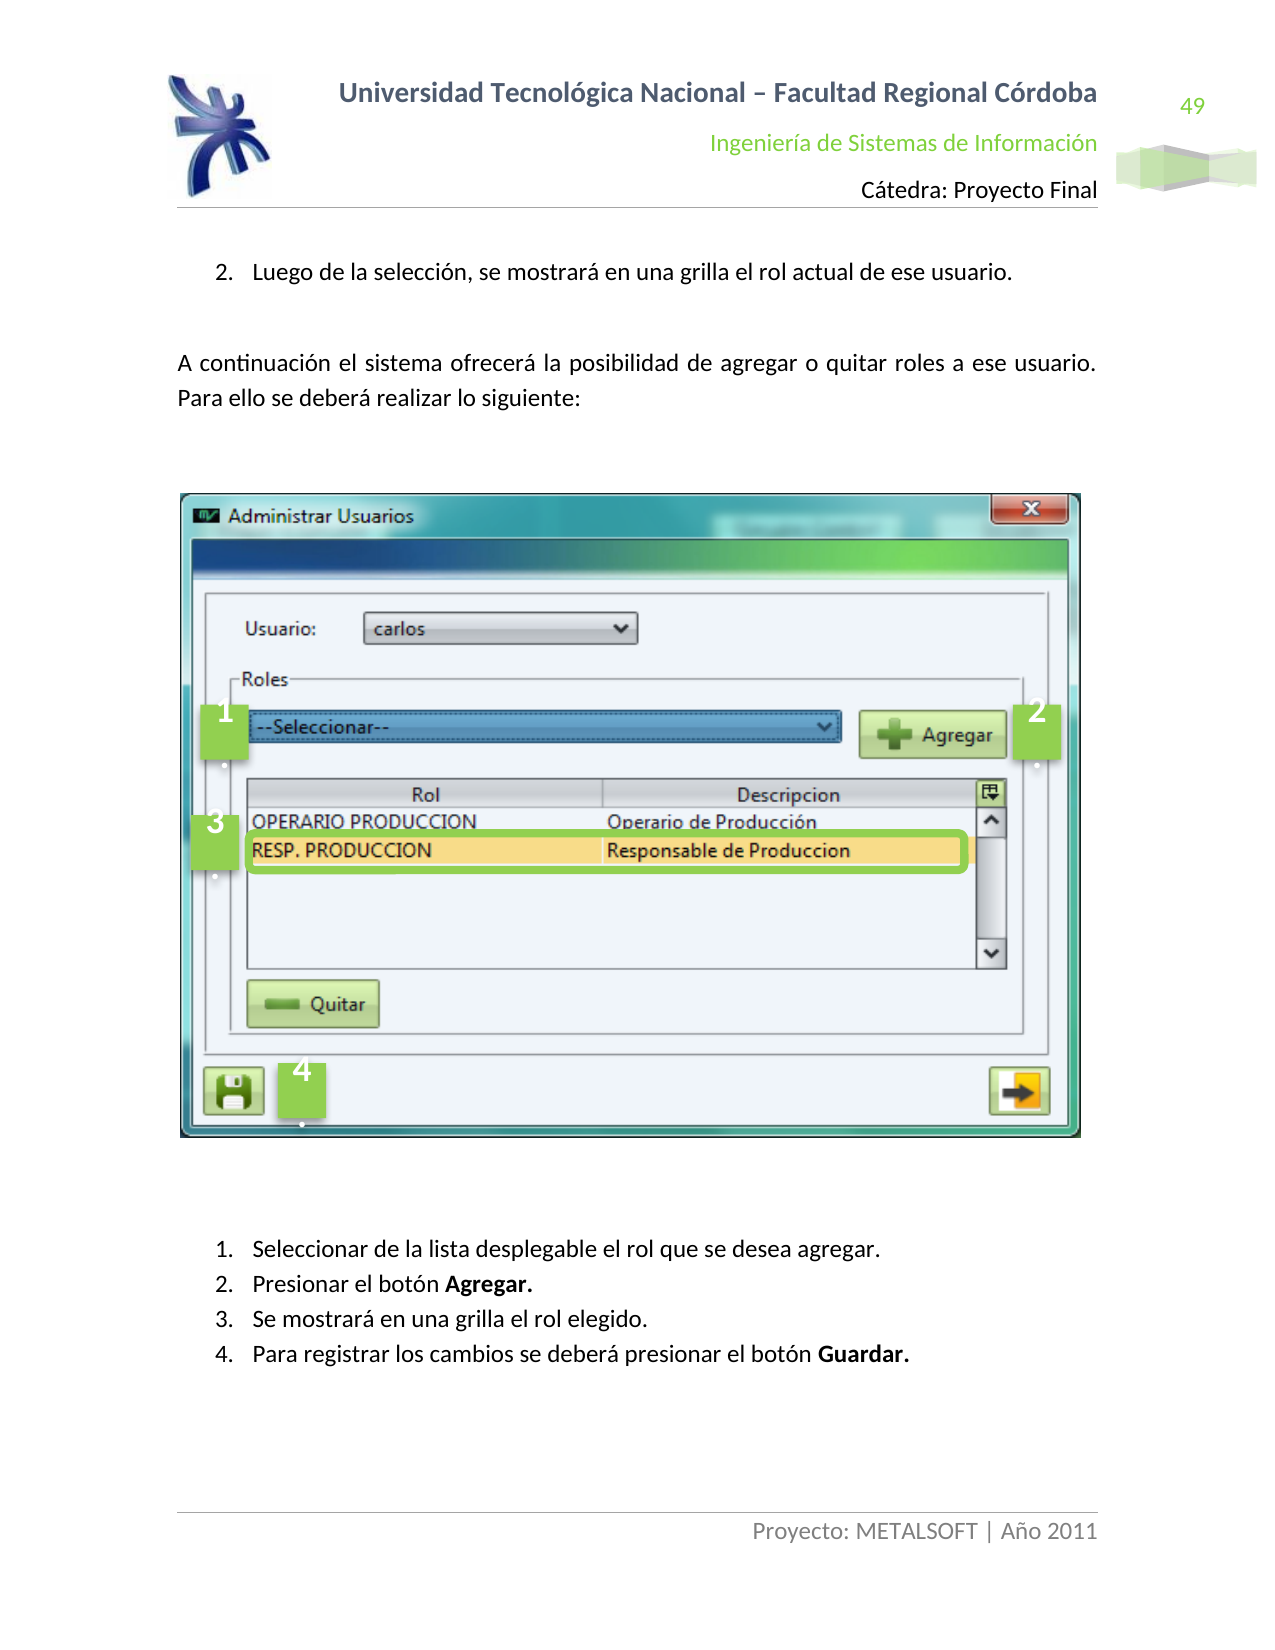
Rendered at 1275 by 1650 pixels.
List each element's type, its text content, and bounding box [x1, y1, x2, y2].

picture [167, 74, 272, 199]
list Presionar el botón Agregar. [215, 1268, 1098, 1299]
list Luego de la selección, se mostrará en una grilla el rol actual de ese usuario. [215, 256, 1098, 286]
picture [180, 493, 1081, 1138]
list Seleccionar de la lista desplegable el rol que se desea agregar. [215, 1233, 1098, 1264]
text A continuación el sistema ofrecerá la posibilidad de agregar o quitar roles a ese usuario. Para ello se deberá realizar lo siguiente: [177, 347, 1098, 412]
list Se mostrará en una grilla el rol elegido. [215, 1303, 1098, 1334]
list Para registrar los cambios se deberá presionar el botón Guardar. [215, 1338, 1098, 1369]
